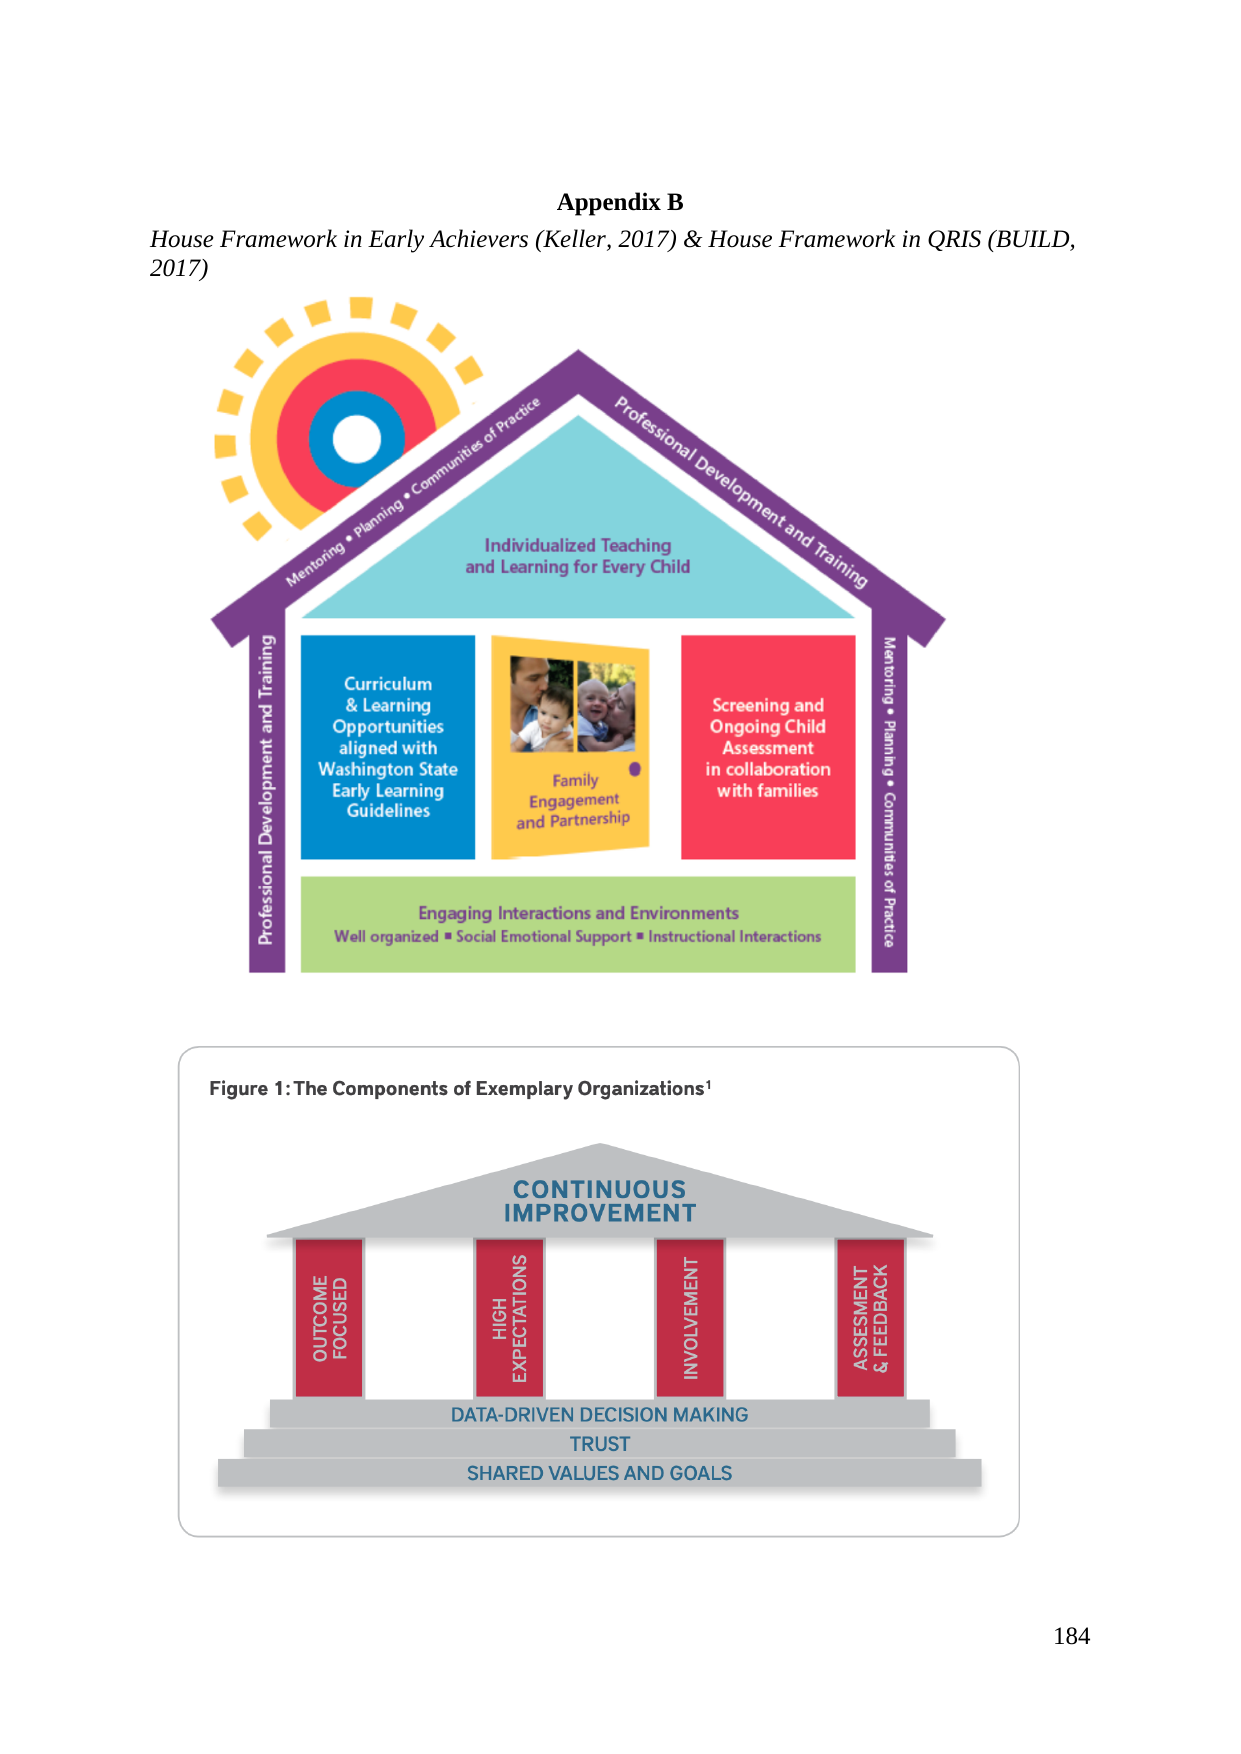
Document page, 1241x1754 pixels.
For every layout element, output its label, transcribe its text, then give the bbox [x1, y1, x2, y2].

subtitle Appendix B [150, 187, 1090, 216]
text House Framework in Early Achievers (Keller, 2017) & House Framework in QRIS (BUILD, 2017) [150, 224, 1090, 282]
picture [150, 282, 1057, 1546]
